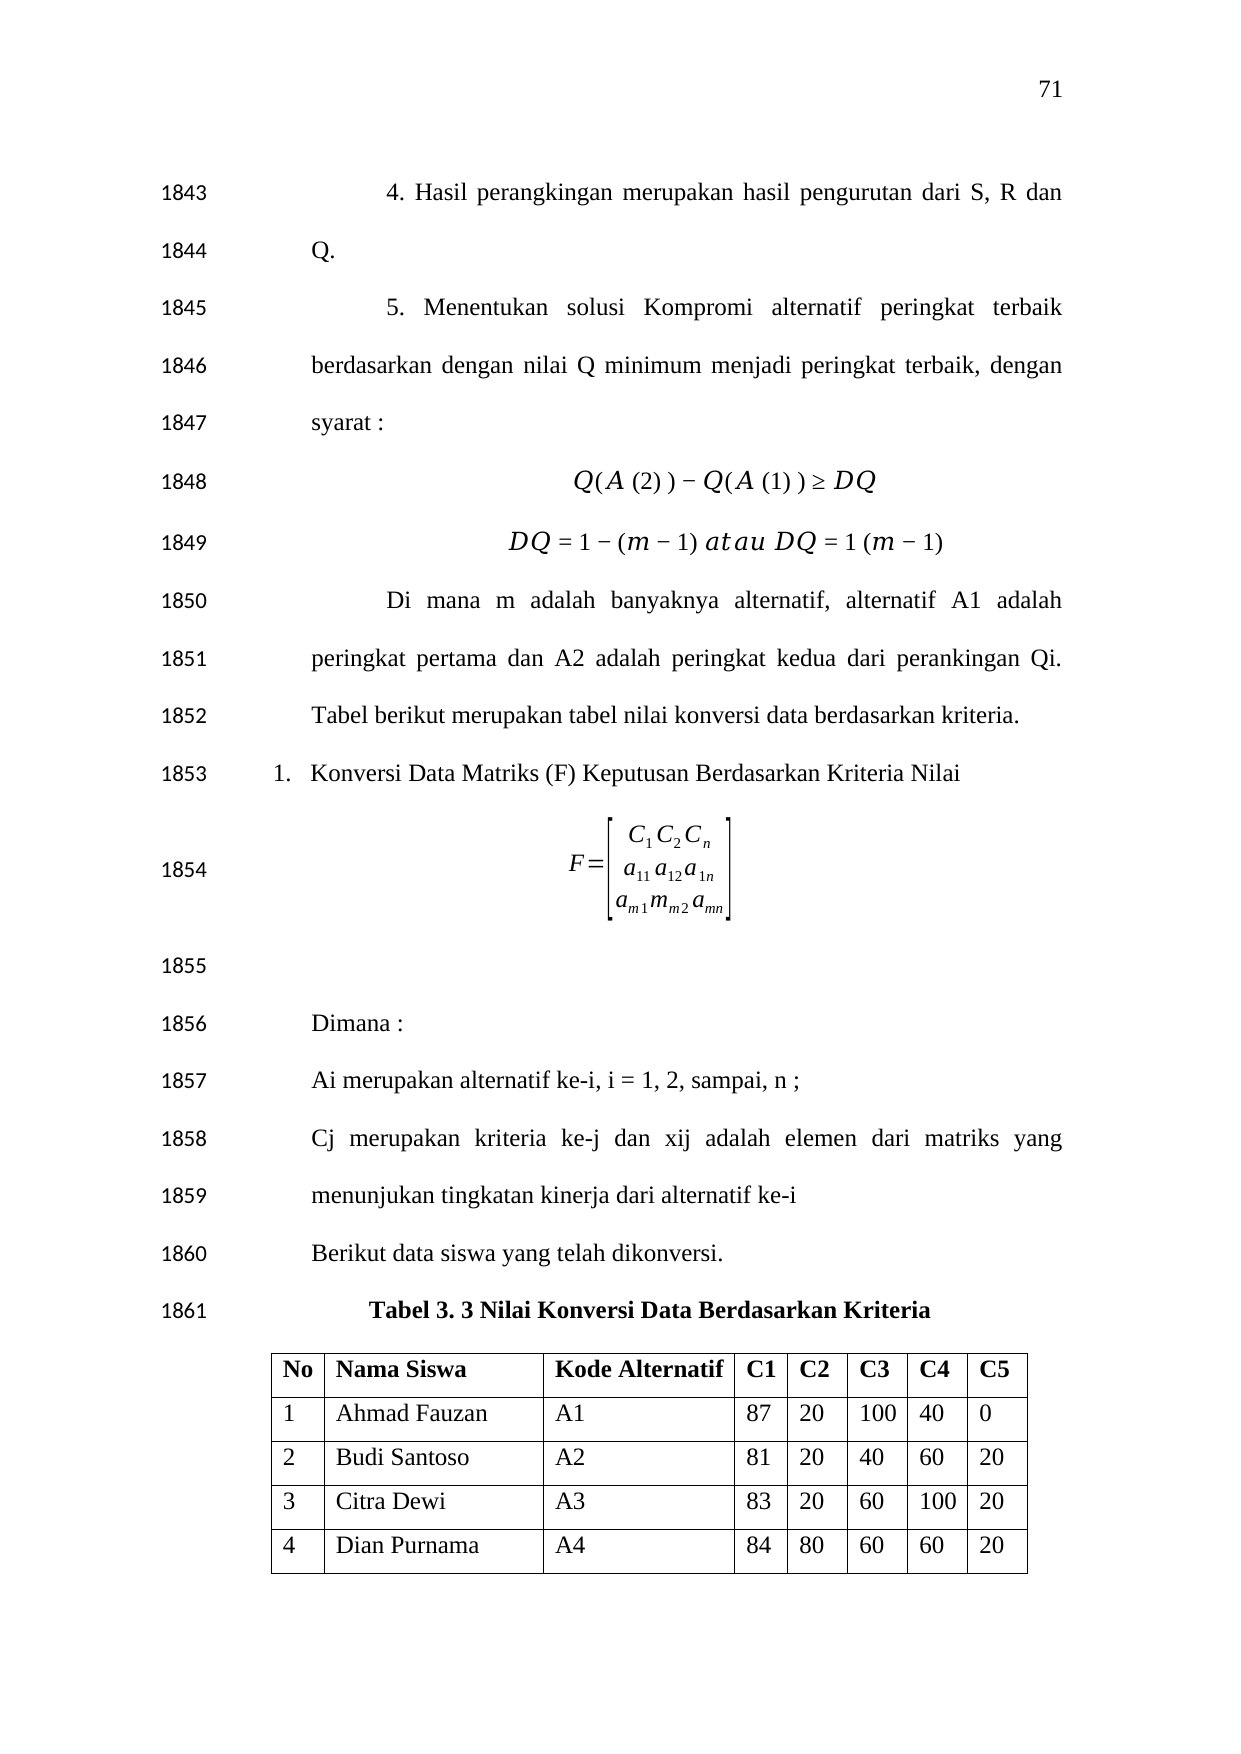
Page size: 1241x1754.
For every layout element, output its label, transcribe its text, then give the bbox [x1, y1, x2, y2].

table_cell 4 [272, 1530, 324, 1573]
text 5. Menentukan solusi Kompromi alternatif peringkat terbaik berdasarkan dengan nilai Q minimum menjadi peringkat terbaik, dengan syarat : [311, 292, 1063, 436]
table_cell 20 [788, 1442, 847, 1485]
table_cell A1 [544, 1398, 734, 1441]
table_header C3 [848, 1354, 907, 1397]
table_cell 20 [788, 1486, 847, 1529]
table_cell Budi Santoso [325, 1442, 543, 1485]
list Ai merupakan alternatif ke-i, i = 1, 2, sampai, n ; [311, 1065, 1063, 1094]
table_cell 80 [788, 1530, 847, 1573]
table_cell 1 [272, 1398, 324, 1441]
table_cell 87 [735, 1398, 787, 1441]
table_cell 20 [968, 1486, 1027, 1529]
list Dimana : [311, 1008, 1063, 1037]
text 𝑄(𝐴 (2) ) − 𝑄(𝐴 (1) ) ≥ 𝐷𝑄 [311, 465, 1063, 495]
table_cell 81 [735, 1442, 787, 1485]
table_cell A3 [544, 1486, 734, 1529]
table_cell 60 [848, 1486, 907, 1529]
table_cell 3 [272, 1486, 324, 1529]
table_cell 20 [968, 1442, 1027, 1485]
table_cell A2 [544, 1442, 734, 1485]
table_cell 40 [848, 1442, 907, 1485]
table_cell 0 [968, 1398, 1027, 1441]
table_cell 20 [788, 1398, 847, 1441]
table_cell 60 [908, 1442, 967, 1485]
table_cell A4 [544, 1530, 734, 1573]
table_header Kode Alternatif [544, 1354, 734, 1397]
table_header Nama Siswa [325, 1354, 543, 1397]
table_cell 83 [735, 1486, 787, 1529]
table_cell 84 [735, 1530, 787, 1573]
table_cell 100 [848, 1398, 907, 1441]
table_cell 100 [908, 1486, 967, 1529]
table_cell Citra Dewi [325, 1486, 543, 1529]
table_header C2 [788, 1354, 847, 1397]
table_cell Dian Purnama [325, 1530, 543, 1573]
table_cell 60 [908, 1530, 967, 1573]
table_cell Ahmad Fauzan [325, 1398, 543, 1441]
table_header C5 [968, 1354, 1027, 1397]
table_header C1 [735, 1354, 787, 1397]
text 𝐷𝑄 = 1 − (𝑚 − 1) 𝑎𝑡𝑎𝑢 𝐷𝑄 = 1 (𝑚 − 1) [311, 525, 1063, 555]
table_cell 40 [908, 1398, 967, 1441]
text Di mana m adalah banyaknya alternatif, alternatif A1 adalah peringkat pertama dan A2 adalah peringkat kedua dari perankingan Qi. Tabel berikut merupakan tabel nilai konversi data berdasarkan kriteria. [311, 586, 1063, 729]
table_cell 20 [968, 1530, 1027, 1573]
table_header No [272, 1354, 324, 1397]
list Konversi Data Matriks (F) Keputusan Berdasarkan Kriteria Nilai [273, 758, 1063, 787]
list Berikut data siswa yang telah dikonversi. [311, 1238, 1063, 1267]
list Cj merupakan kriteria ke-j dan xij adalah elemen dari matriks yang menunjukan tingkatan kinerja dari alternatif ke-i [311, 1123, 1063, 1209]
table_cell 60 [848, 1530, 907, 1573]
table_header C4 [908, 1354, 967, 1397]
text 4. Hasil perangkingan merupakan hasil pengurutan dari S, R dan Q. [311, 177, 1063, 263]
table_cell 2 [272, 1442, 324, 1485]
